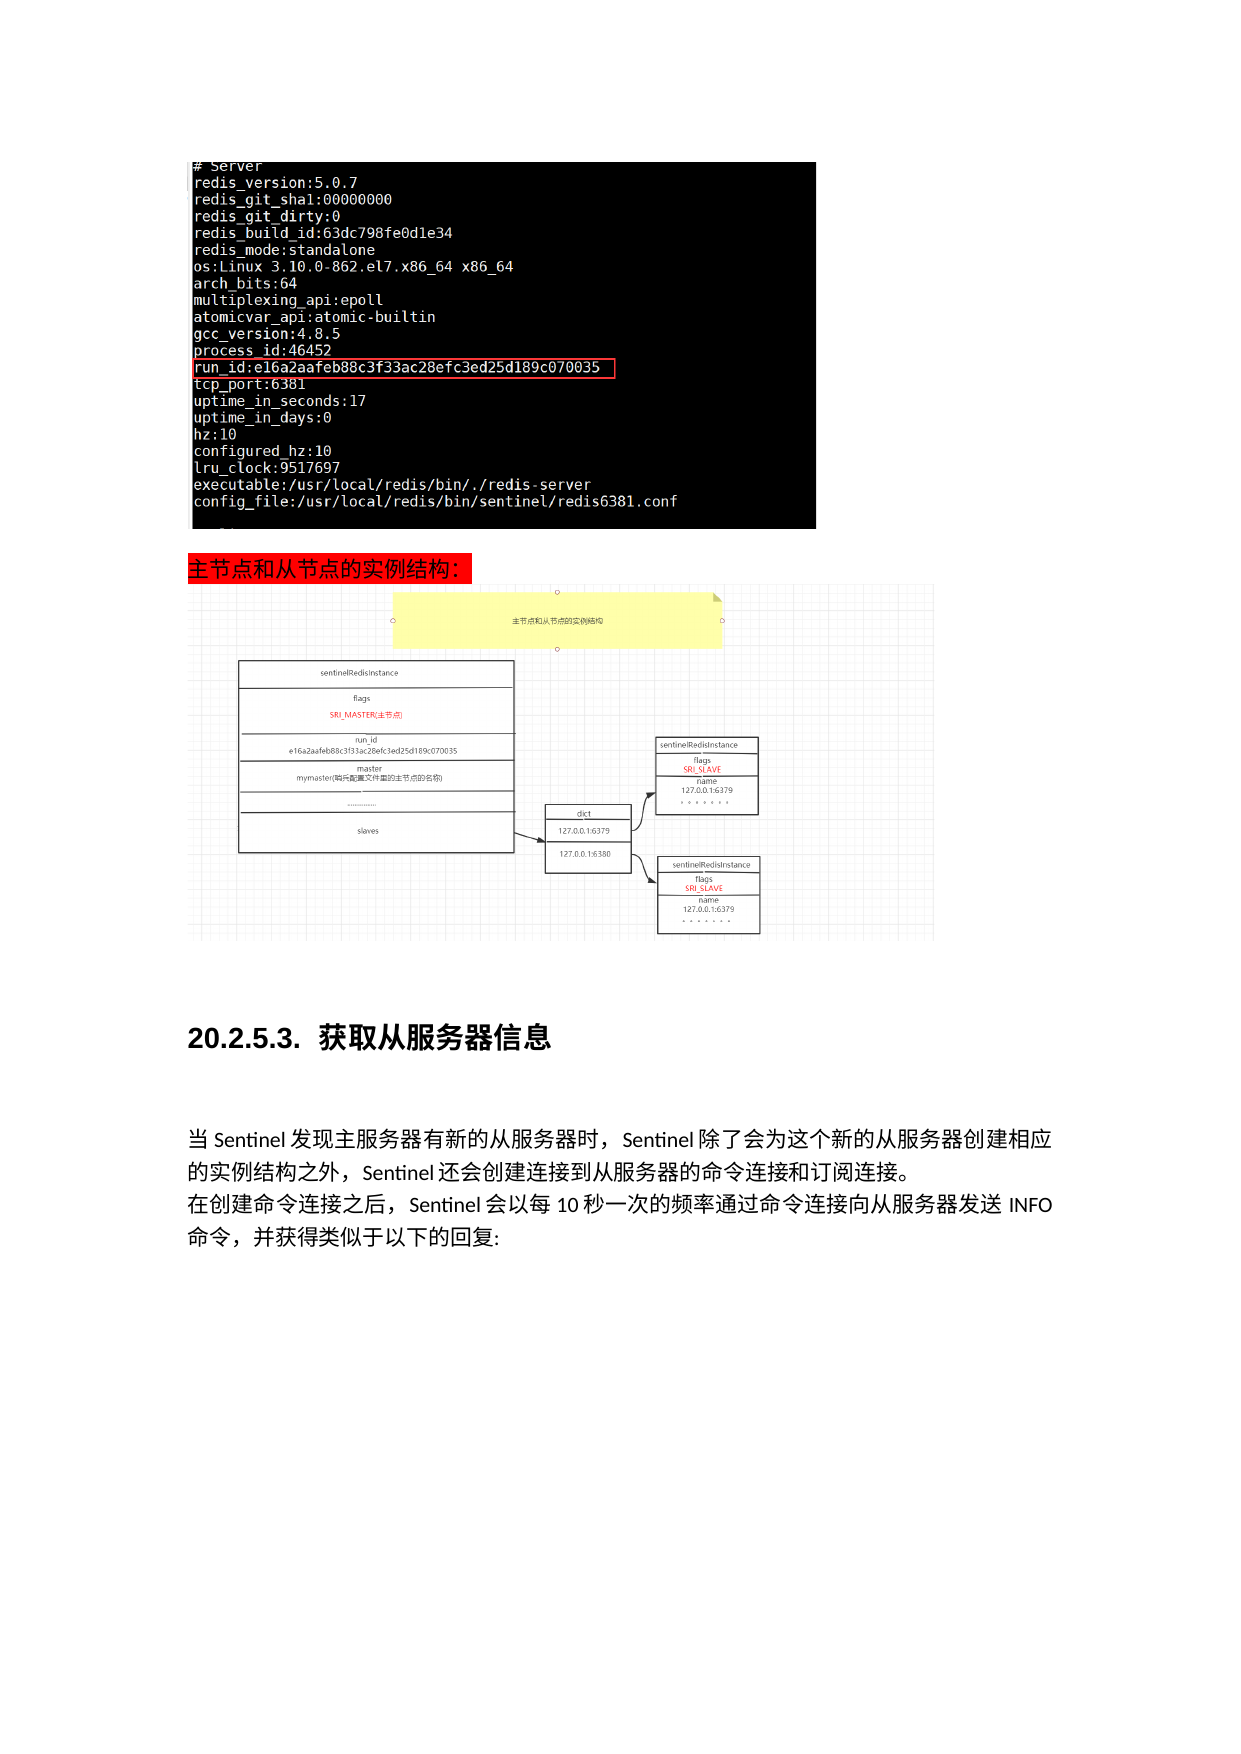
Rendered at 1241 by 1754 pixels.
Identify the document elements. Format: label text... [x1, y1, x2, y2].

text 在创建命令连接之后，Sentinel会以每10秒一次的频率通过命令连接向从服务器发送INFO命令，并获得类似于以下的回复: [187, 1187, 1053, 1252]
list 主节点和从节点的实例结构： [187, 552, 1053, 584]
picture [187, 584, 935, 941]
picture [187, 162, 817, 529]
text 当Sentinel发现主服务器有新的从服务器时，Sentinel除了会为这个新的从服务器创建相应的实例结构之外，Sentinel还会创建连接到从服务器的命令连接和订阅连接。 [187, 1122, 1053, 1187]
subtitle 获取从服务器信息 [187, 1004, 1053, 1069]
